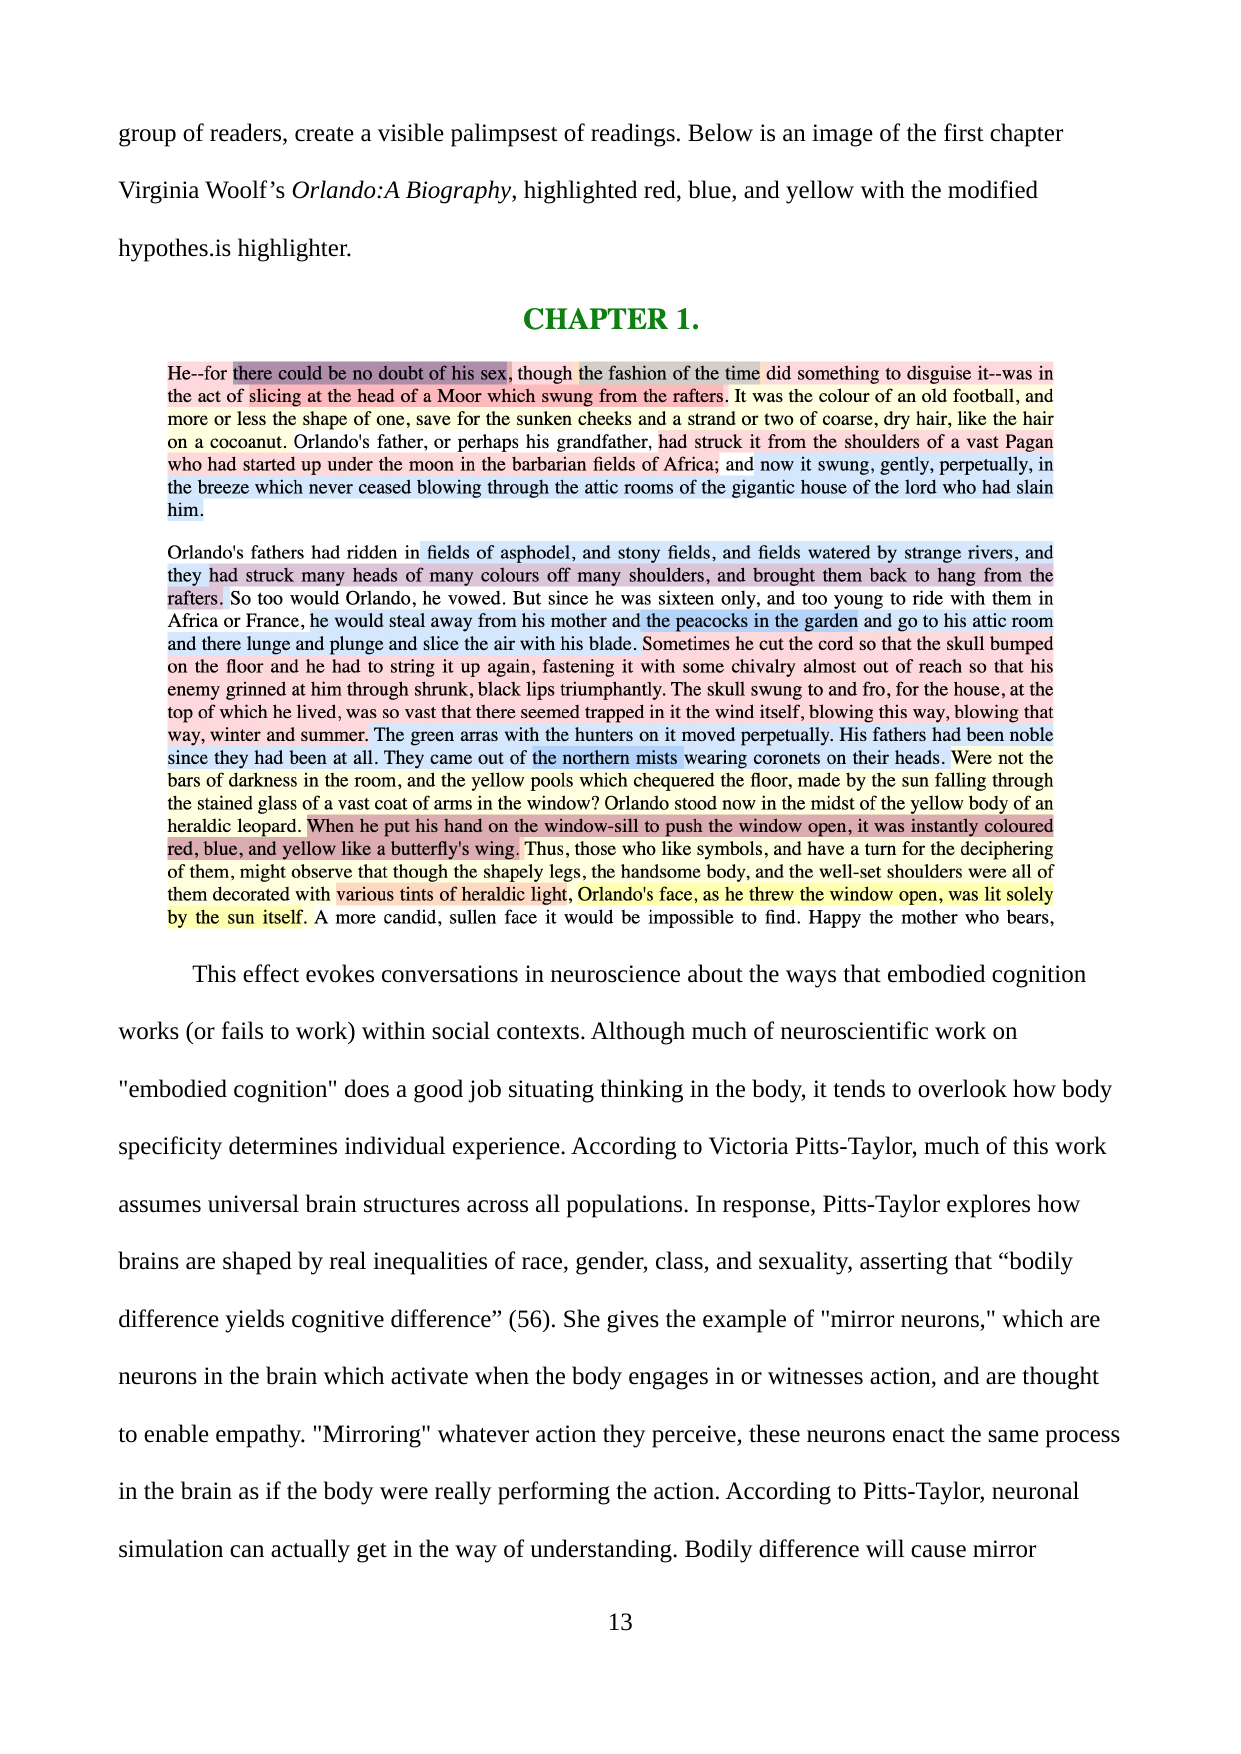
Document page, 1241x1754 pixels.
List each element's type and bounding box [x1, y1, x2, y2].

picture [118, 290, 1095, 931]
text [118, 118, 1122, 262]
text [118, 959, 1122, 1563]
